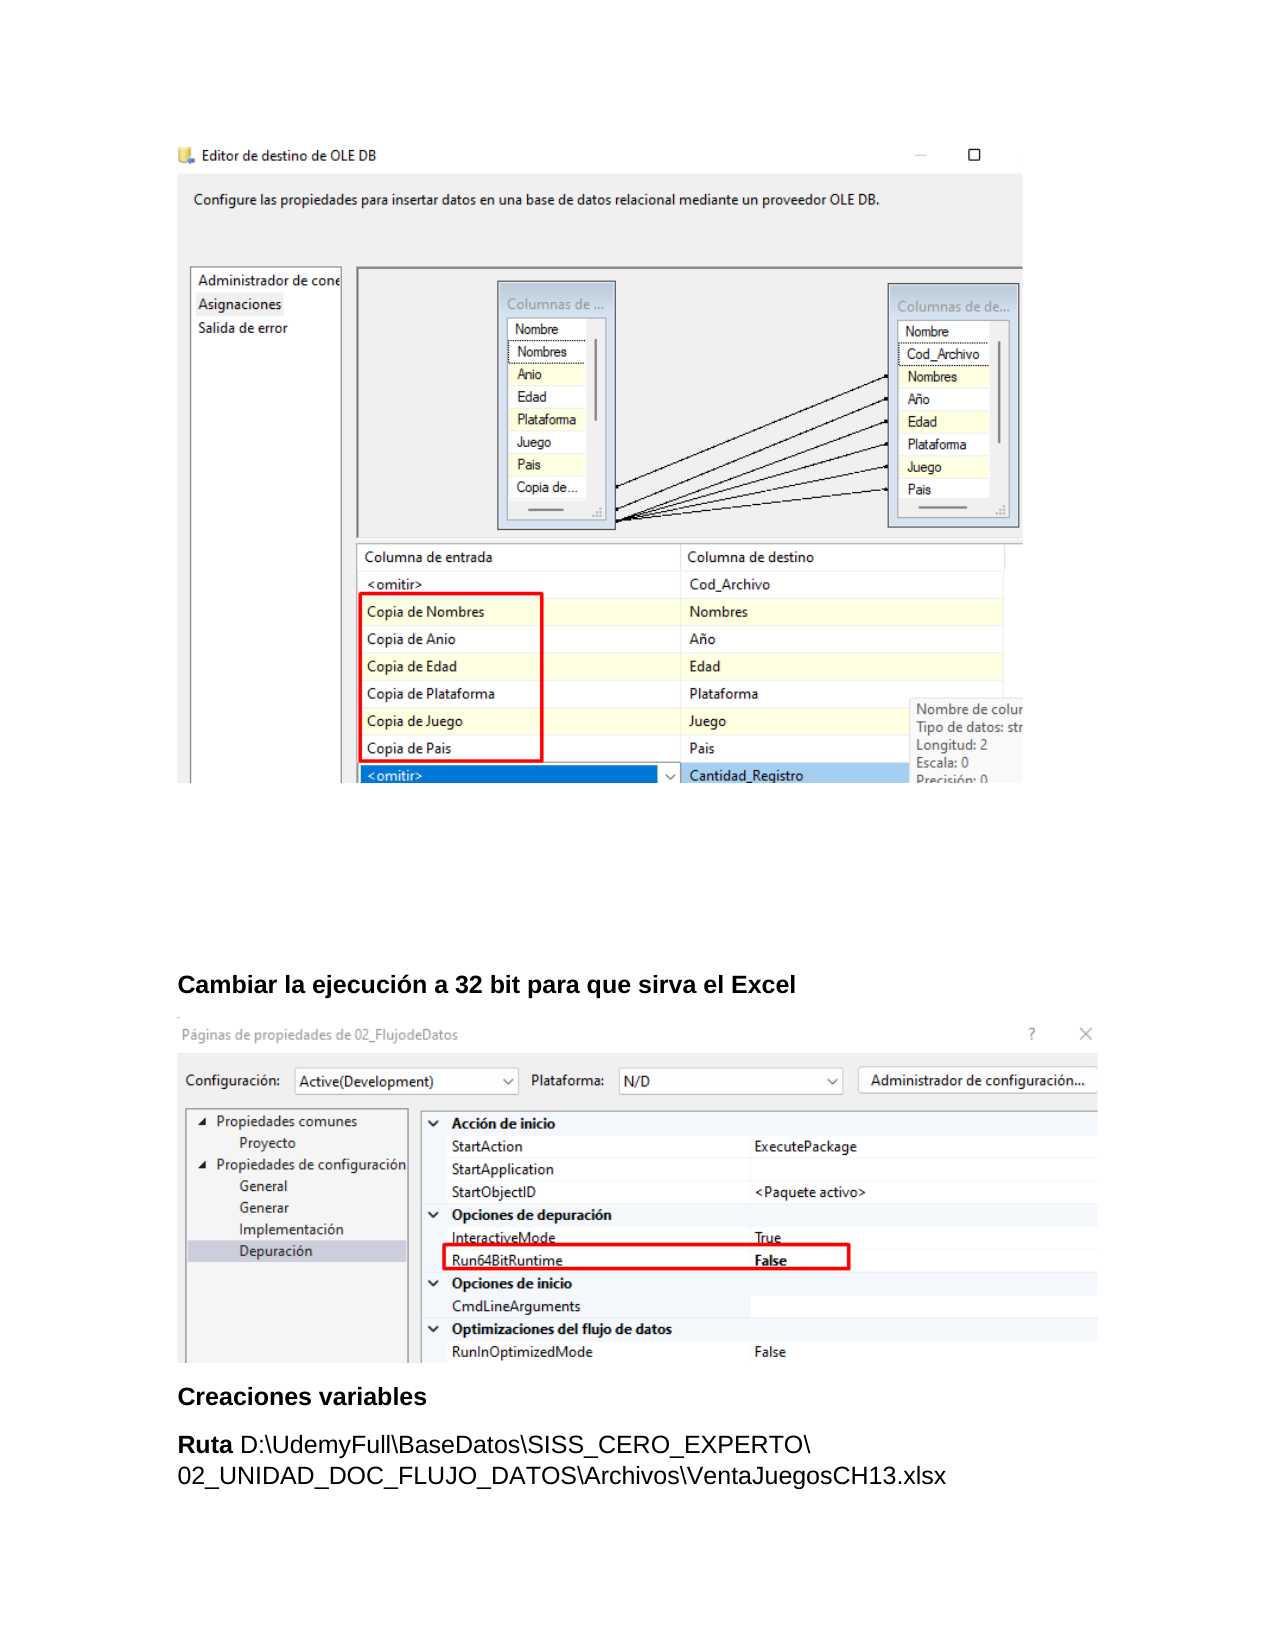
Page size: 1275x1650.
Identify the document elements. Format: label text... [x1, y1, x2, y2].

text Cambiar la ejecución a 32 bit para que sirva el Excel [177, 969, 1098, 998]
picture [177, 147, 1023, 783]
text Ruta D:\UdemyFull\BaseDatos\SISS_CERO_EXPERTO\02_UNIDAD_DOC_FLUJO_DATOS\Archivos\VentaJuegosCH13.xlsx [177, 1430, 1098, 1489]
picture [177, 1017, 1098, 1363]
text Creaciones variables [177, 1382, 1098, 1411]
